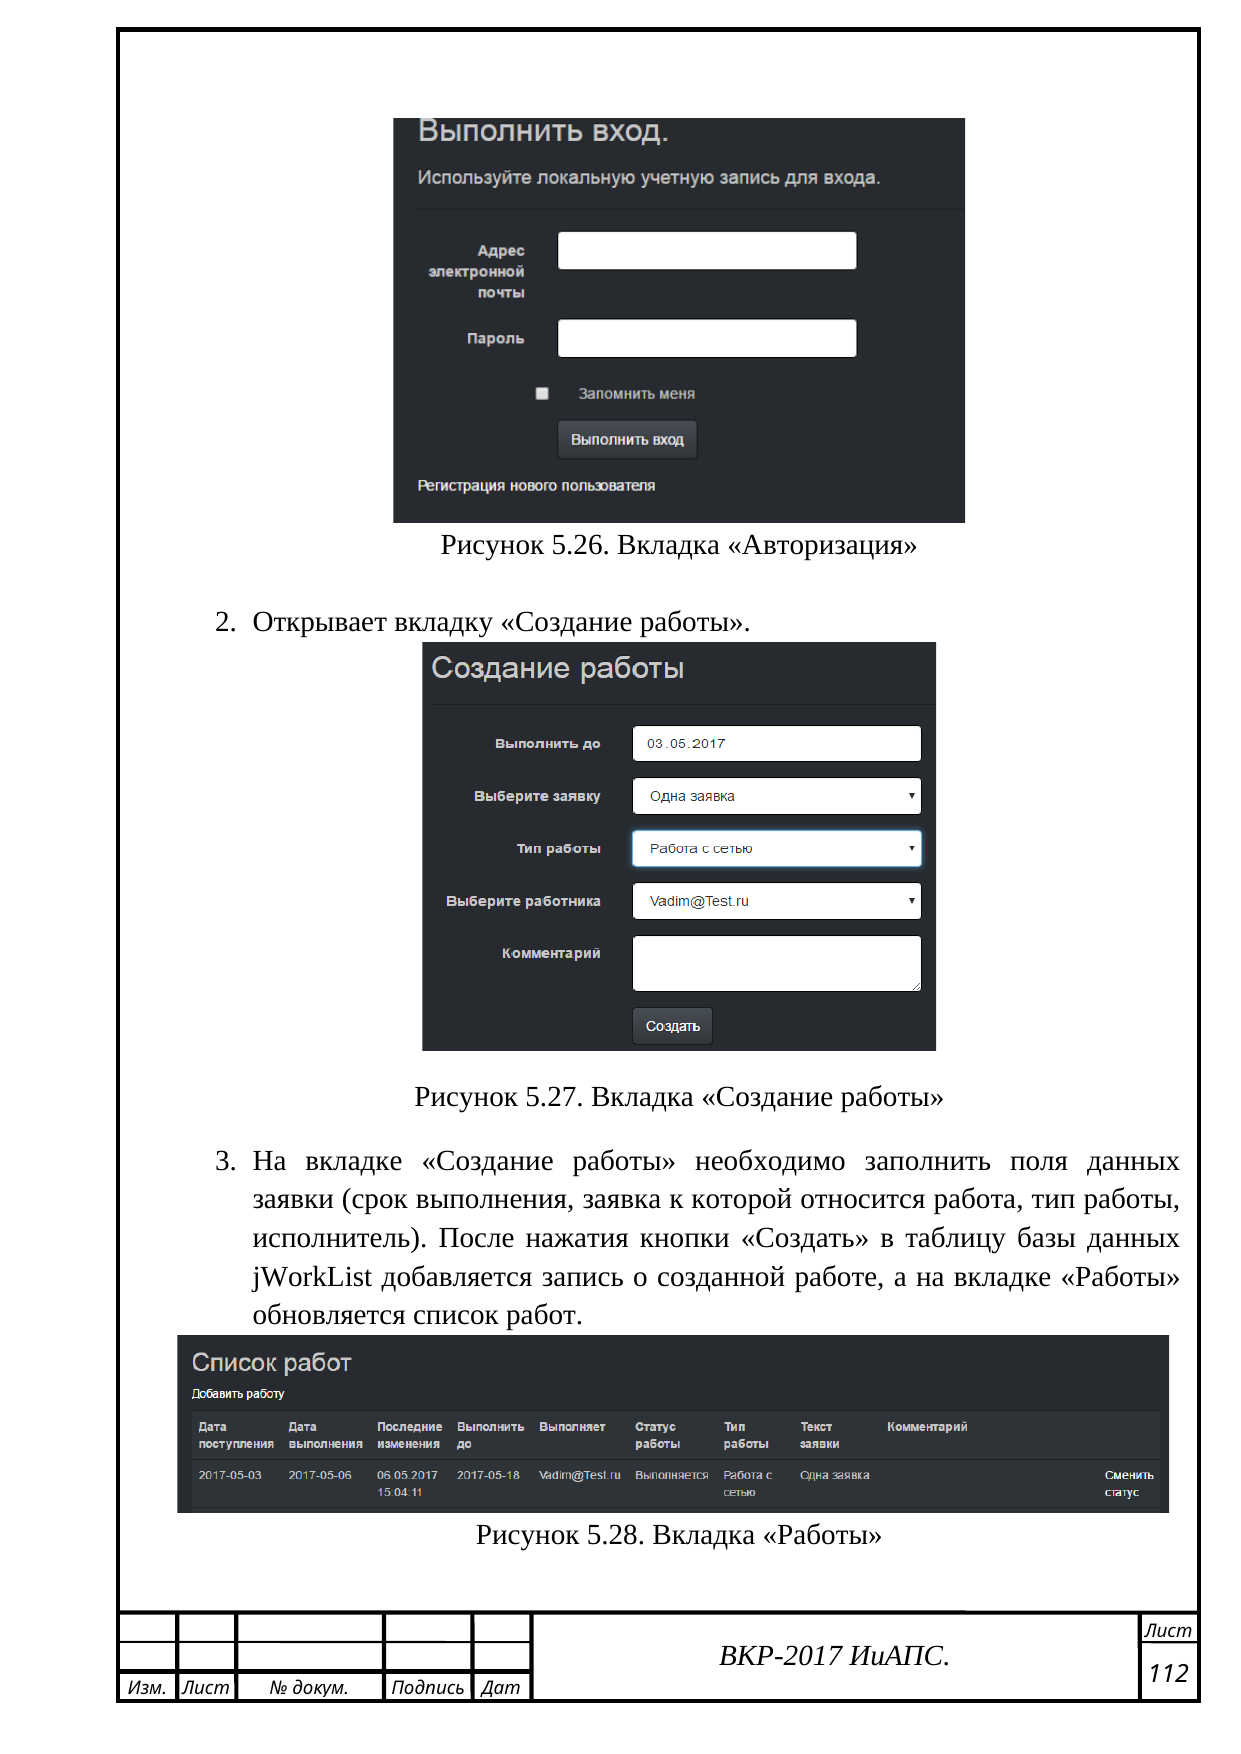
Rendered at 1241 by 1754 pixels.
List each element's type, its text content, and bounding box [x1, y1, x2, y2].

picture [393, 118, 965, 523]
text Рисунок 5.28. Вкладка «Работы» [177, 1517, 1181, 1551]
list Открывает вкладку «Создание работы». [215, 604, 1181, 638]
picture [177, 1335, 1170, 1513]
text Рисунок 5.26. Вкладка «Авторизация» [177, 527, 1181, 561]
text Рисунок 5.27. Вкладка «Создание работы» [177, 1079, 1181, 1113]
list На вкладке «Создание работы» необходимо заполнить поля данных заявки (срок выполнения, заявка к которой относится работа, тип работы, исполнитель). После нажатия кнопки «Создать» в таблицу базы данных jWorkList добавляется запись о созданной работе, а на вкладке «Работы» обновляется список работ. [215, 1143, 1181, 1331]
picture [422, 642, 937, 1051]
